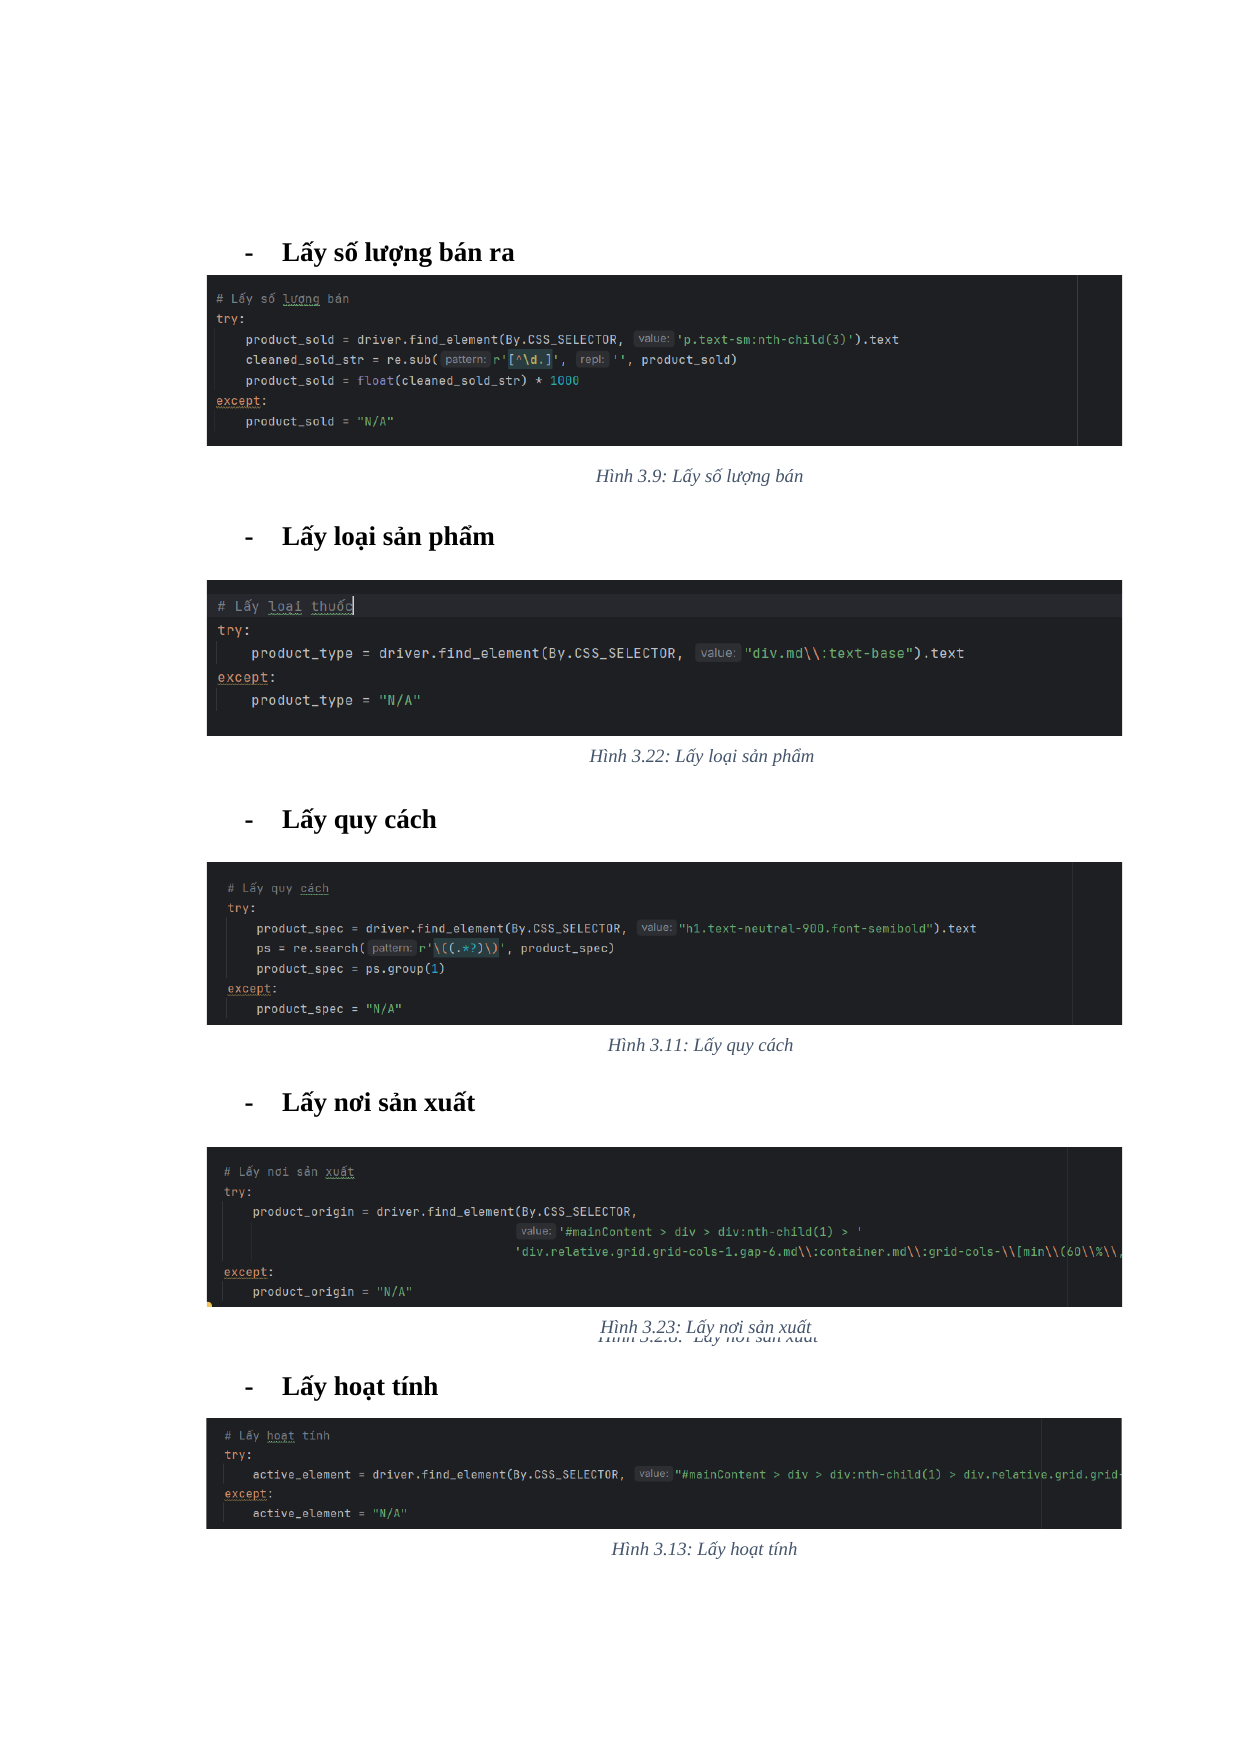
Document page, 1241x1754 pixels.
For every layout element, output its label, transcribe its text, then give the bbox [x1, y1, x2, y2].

list Lấy hoạt tính [244, 1370, 1122, 1401]
picture [206, 1418, 1122, 1529]
picture [206, 275, 1123, 446]
list Lấy loại sản phẩm [244, 520, 1122, 551]
list Lấy nơi sản xuất [244, 1086, 1122, 1117]
picture [206, 580, 1123, 736]
list Lấy quy cách [244, 803, 1122, 834]
picture [206, 862, 1123, 1025]
list Lấy số lượng bán ra [244, 236, 1122, 267]
picture [206, 1147, 1123, 1307]
